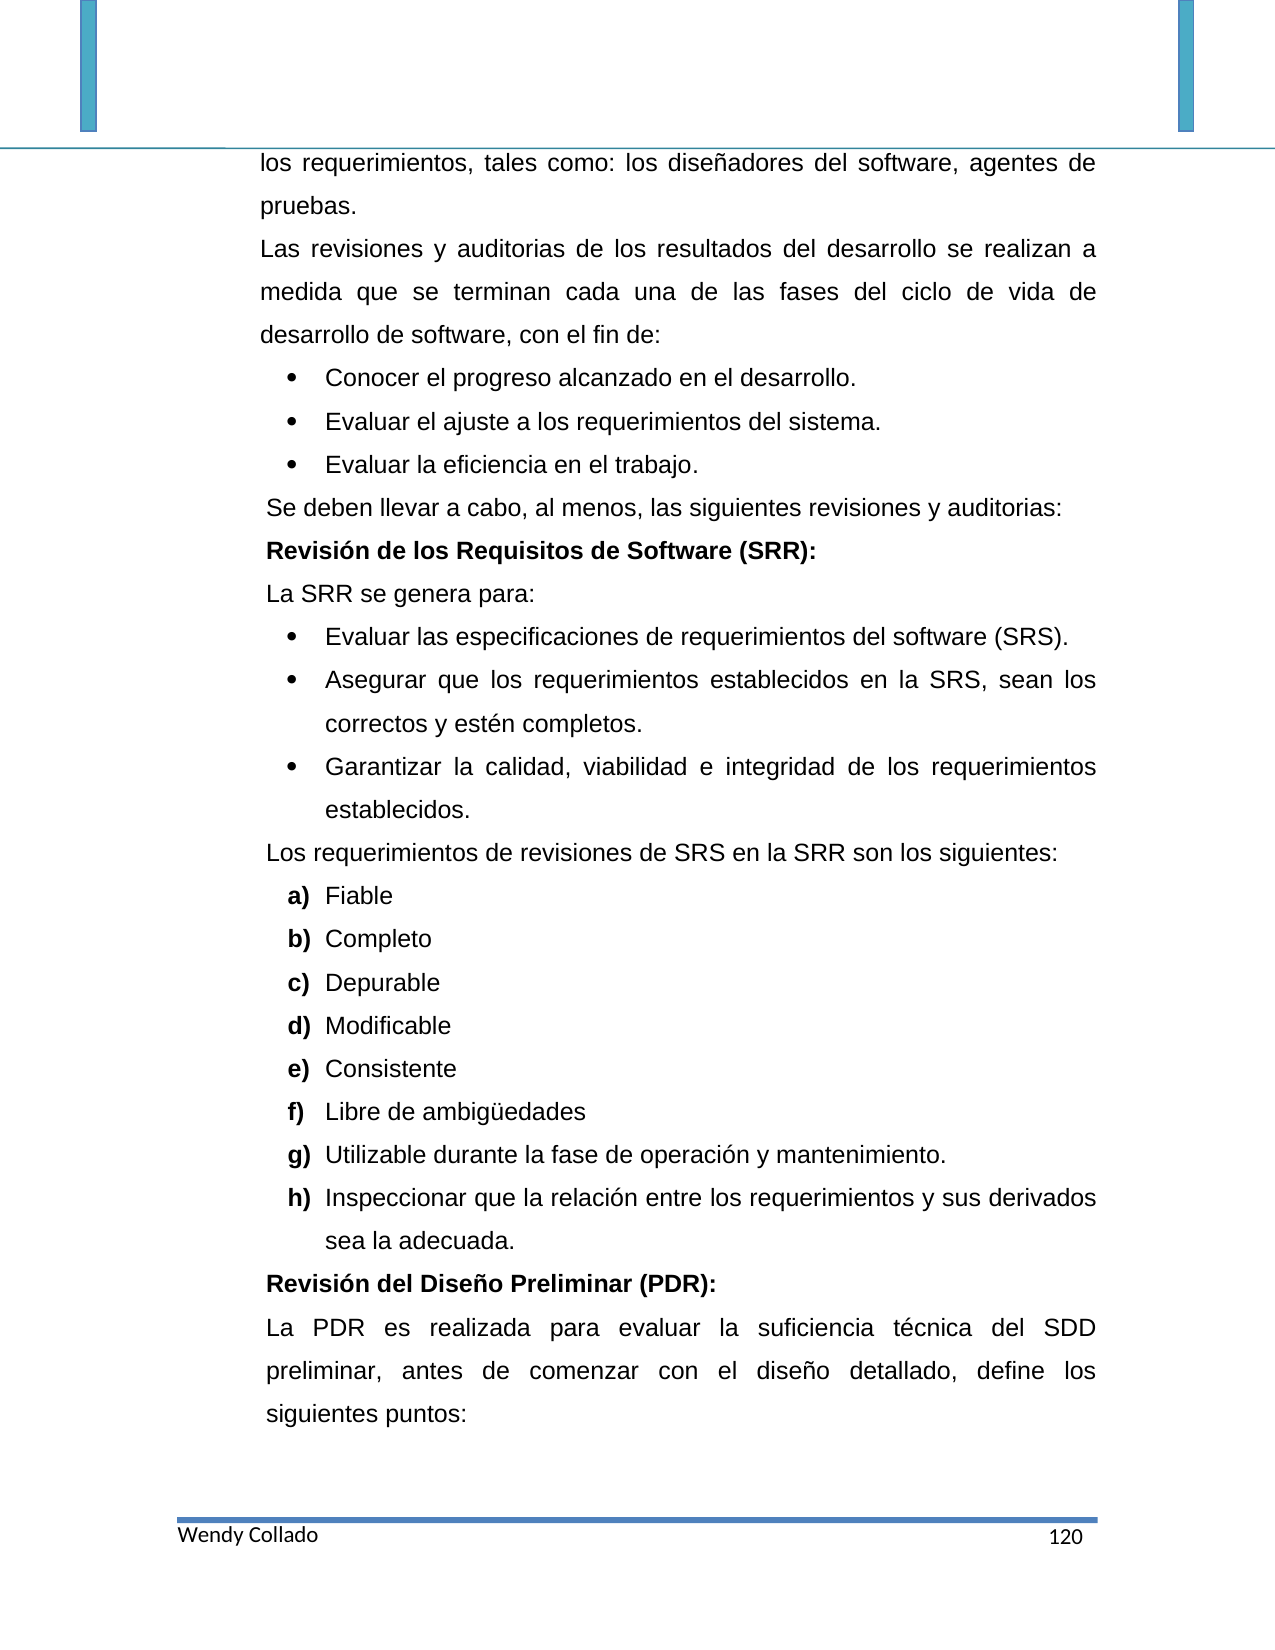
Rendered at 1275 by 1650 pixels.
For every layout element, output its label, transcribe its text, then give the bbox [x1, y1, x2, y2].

text Los requerimientos de revisiones de SRS en la SRR son los siguientes: [266, 838, 1098, 867]
text Se deben llevar a cabo, al menos, las siguientes revisiones y auditorias: [266, 493, 1098, 522]
list Garantizar la calidad, viabilidad e integridad de los requerimientos establecidos. [287, 752, 1098, 824]
list Evaluar las especificaciones de requerimientos del software (SRS). [287, 622, 1098, 651]
list Modificable [287, 1011, 1098, 1039]
list Libre de ambigüedades [287, 1097, 1098, 1126]
list Conocer el progreso alcanzado en el desarrollo. [287, 363, 1098, 392]
text La PDR es realizada para evaluar la suficiencia técnica del SDD preliminar, antes de comenzar con el diseño detallado, define los siguientes puntos: [266, 1313, 1098, 1428]
list Asegurar que los requerimientos establecidos en la SRS, sean los correctos y estén completos. [287, 666, 1098, 737]
list Evaluar el ajuste a los requerimientos del sistema. [287, 406, 1098, 435]
list Evaluar la eficiencia en el trabajo. [287, 450, 1098, 478]
list Inspeccionar que la relación entre los requerimientos y sus derivados sea la adecuada. [287, 1183, 1098, 1255]
list Utilizable durante la fase de operación y mantenimiento. [287, 1140, 1098, 1169]
list Depurable [287, 968, 1098, 996]
text Revisión del Diseño Preliminar (PDR): [266, 1269, 1098, 1298]
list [260, 148, 1098, 219]
list Fiable [287, 881, 1098, 910]
list Completo [287, 924, 1098, 953]
text La SRR se genera para: [266, 579, 1098, 608]
list Las revisiones y auditorias de los resultados del desarrollo se realizan a medida que se terminan cada una de las fases del ciclo de vida de desarrollo de software, con el fin de: [260, 234, 1098, 349]
text Revisión de los Requisitos de Software (SRR): [266, 536, 1098, 565]
list Consistente [287, 1054, 1098, 1083]
